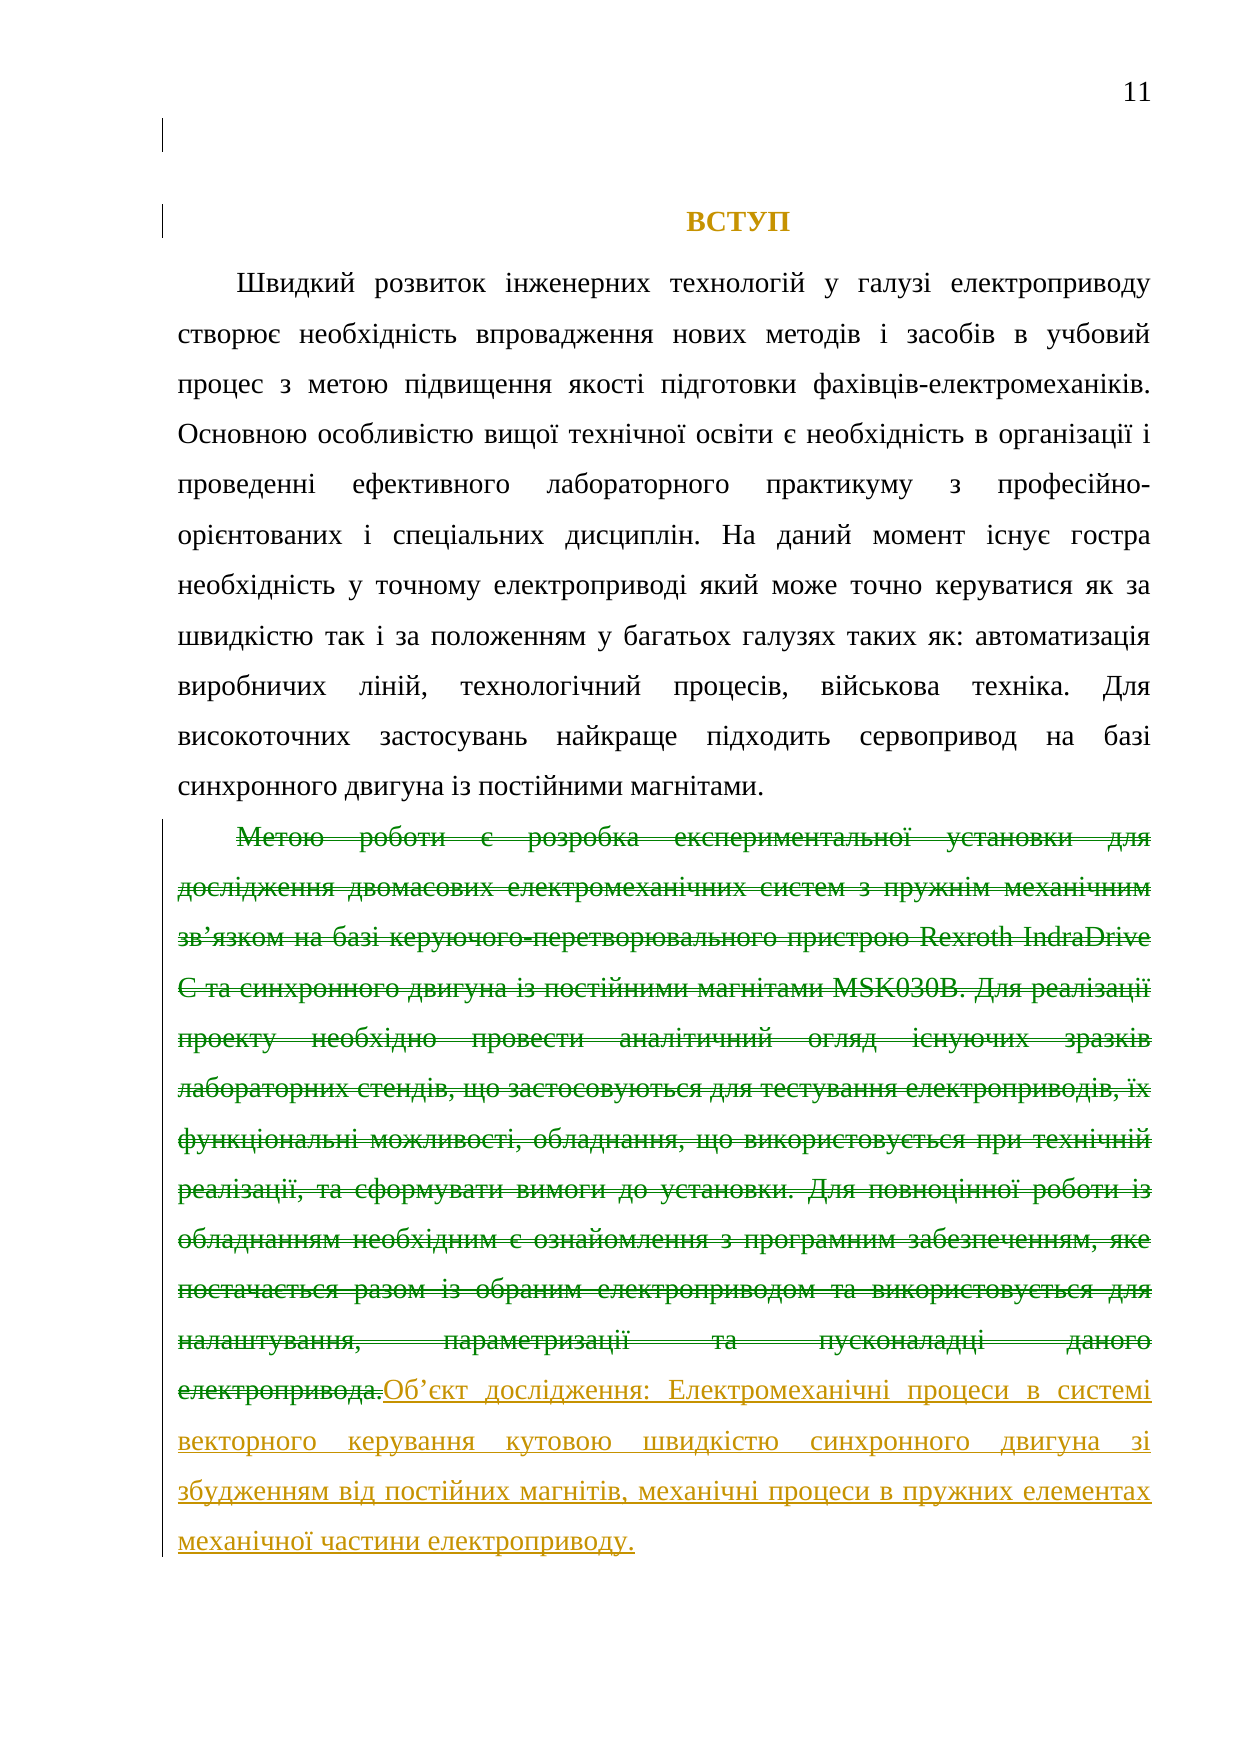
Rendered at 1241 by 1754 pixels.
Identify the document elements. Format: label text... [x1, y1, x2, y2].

subtitle ВСТУП [252, 204, 1152, 238]
text Швидкий розвиток інженерних технологій у галузі електроприводу створює необхідність впровадження нових методів і засобів в учбовий процес з метою підвищення якості підготовки фахівців-електромеханіків. Основною особливістю вищої технічної освіти є необхідність в організації і проведенні ефективного лабораторного практикуму з професійно-орієнтованих і спеціальних дисциплін. На даний момент існує гостра необхідність у точному електроприводі який може точно керуватися як за швидкістю так і за положенням у багатьох галузях таких як: автоматизація виробничих ліній, технологічний процесів, військова техніка. Для високоточних застосувань найкраще підходить сервопривод на базі синхронного двигуна із постійними магнітами. [177, 265, 1152, 802]
